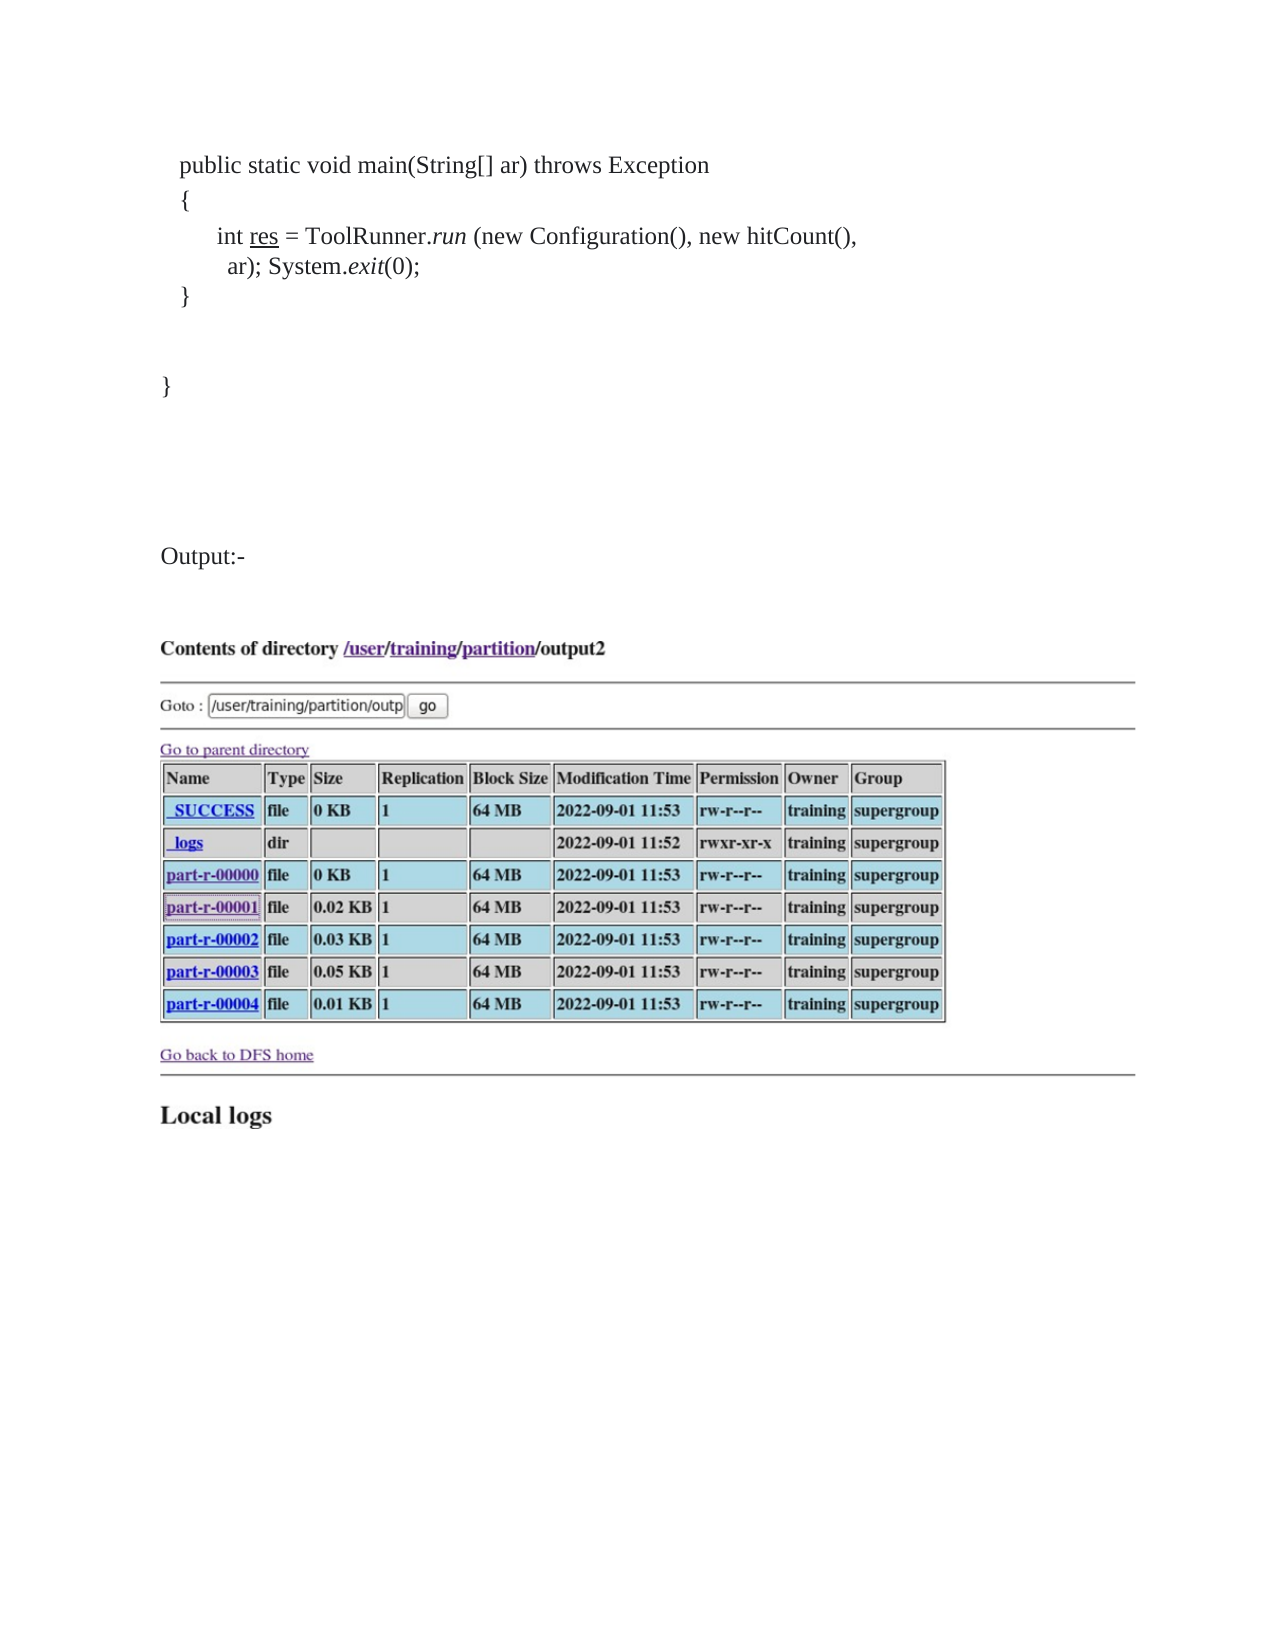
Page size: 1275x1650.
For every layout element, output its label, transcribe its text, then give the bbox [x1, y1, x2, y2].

text } [179, 281, 1125, 310]
text { [179, 186, 1125, 214]
text Output:- [160, 541, 1125, 570]
text public static void main(String[] ar) throws Exception [179, 150, 1125, 179]
text int res = ToolRunner.run (new Configuration(), new hitCount(), ar); System.exit(0); [217, 221, 879, 280]
picture [160, 641, 1136, 1129]
text } [160, 371, 1125, 399]
